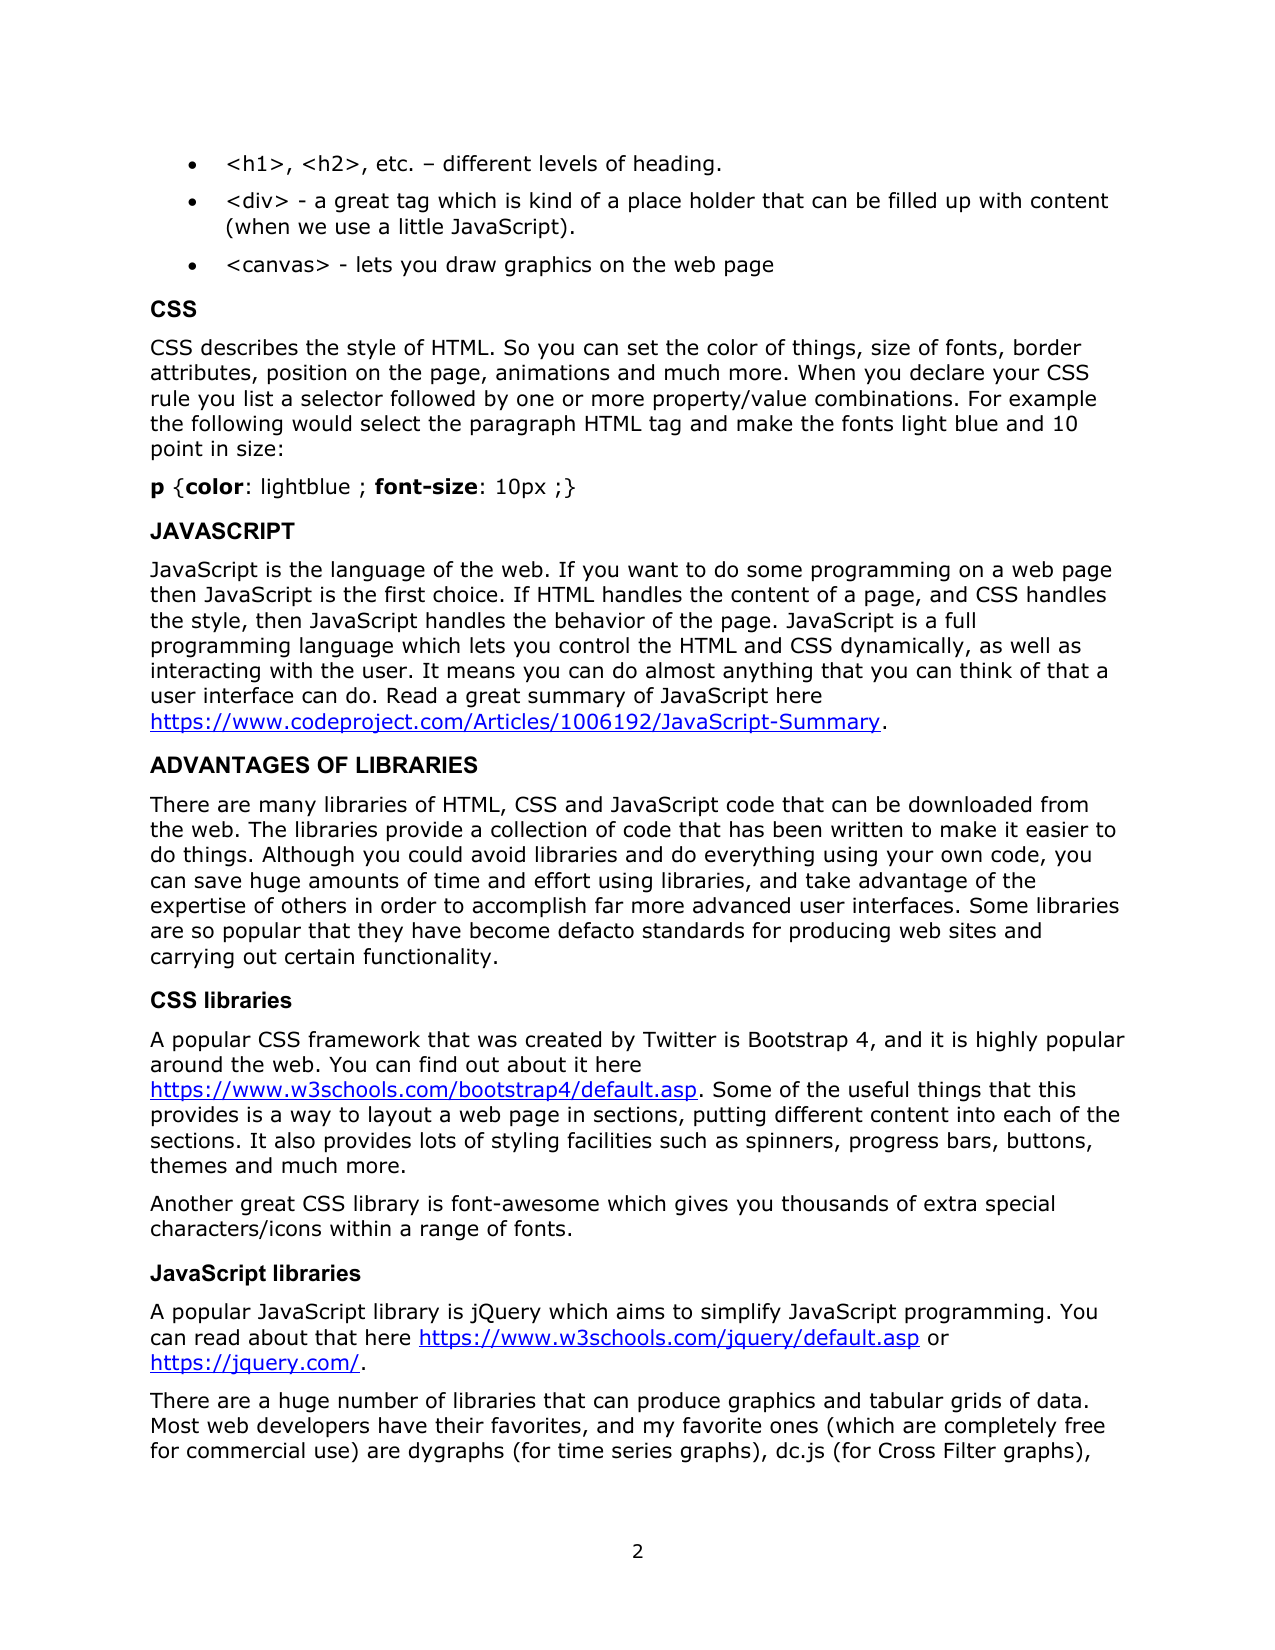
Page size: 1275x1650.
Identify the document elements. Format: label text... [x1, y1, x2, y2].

list <h1>, <h2>, etc. – different levels of heading. [187, 150, 1125, 176]
text p {color: lightblue ; font-size: 10px ;} [150, 473, 1125, 499]
text Another great CSS library is font-awesome which gives you thousands of extra special characters/icons within a range of fonts. [150, 1190, 1125, 1241]
subtitle JavaScript libraries [150, 1260, 1125, 1286]
subtitle JavaScript [150, 518, 1125, 544]
list <canvas> - lets you draw graphics on the web page [187, 251, 1125, 277]
subtitle CSS libraries [150, 987, 1125, 1013]
text CSS describes the style of HTML. So you can set the color of things, size of fonts, border attributes, position on the page, animations and much more. When you declare your CSS rule you list a selector followed by one or more property/value combinations. For example the following would select the paragraph HTML tag and make the fonts light blue and 10 point in size: [150, 334, 1125, 461]
list <div> - a great tag which is kind of a place holder that can be filled up with content (when we use a little JavaScript). [187, 188, 1125, 239]
text A popular CSS framework that was created by Twitter is Bootstrap 4, and it is highly popular around the web. You can find out about it here https://www.w3schools.com/bootstrap4/default.asp. Some of the useful things that this provides is a way to layout a web page in sections, putting different content into each of the sections. It also provides lots of styling facilities such as spinners, progress bars, buttons, themes and much more. [150, 1026, 1125, 1178]
subtitle CSS [150, 296, 1125, 322]
text There are many libraries of HTML, CSS and JavaScript code that can be downloaded from the web. The libraries provide a collection of code that has been written to make it easier to do things. Although you could avoid libraries and do everything using your own code, you can save huge amounts of time and effort using libraries, and take advantage of the expertise of others in order to accomplish far more advanced user interfaces. Some libraries are so popular that they have become defacto standards for producing web sites and carrying out certain functionality. [150, 791, 1125, 968]
text JavaScript is the language of the web. If you want to do some programming on a web page then JavaScript is the first choice. If HTML handles the content of a page, and CSS handles the style, then JavaScript handles the behavior of the page. JavaScript is a full programming language which lets you control the HTML and CSS dynamically, as well as interacting with the user. It means you can do almost anything that you can think of that a user interface can do. Read a great summary of JavaScript here https://www.codeproject.com/Articles/1006192/JavaScript-Summary. [150, 556, 1125, 734]
text A popular JavaScript library is jQuery which aims to simplify JavaScript programming. You can read about that here https://www.w3schools.com/jquery/default.asp or https://jquery.com/. [150, 1299, 1125, 1374]
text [150, 1387, 1125, 1463]
subtitle Advantages of Libraries [150, 752, 1125, 779]
